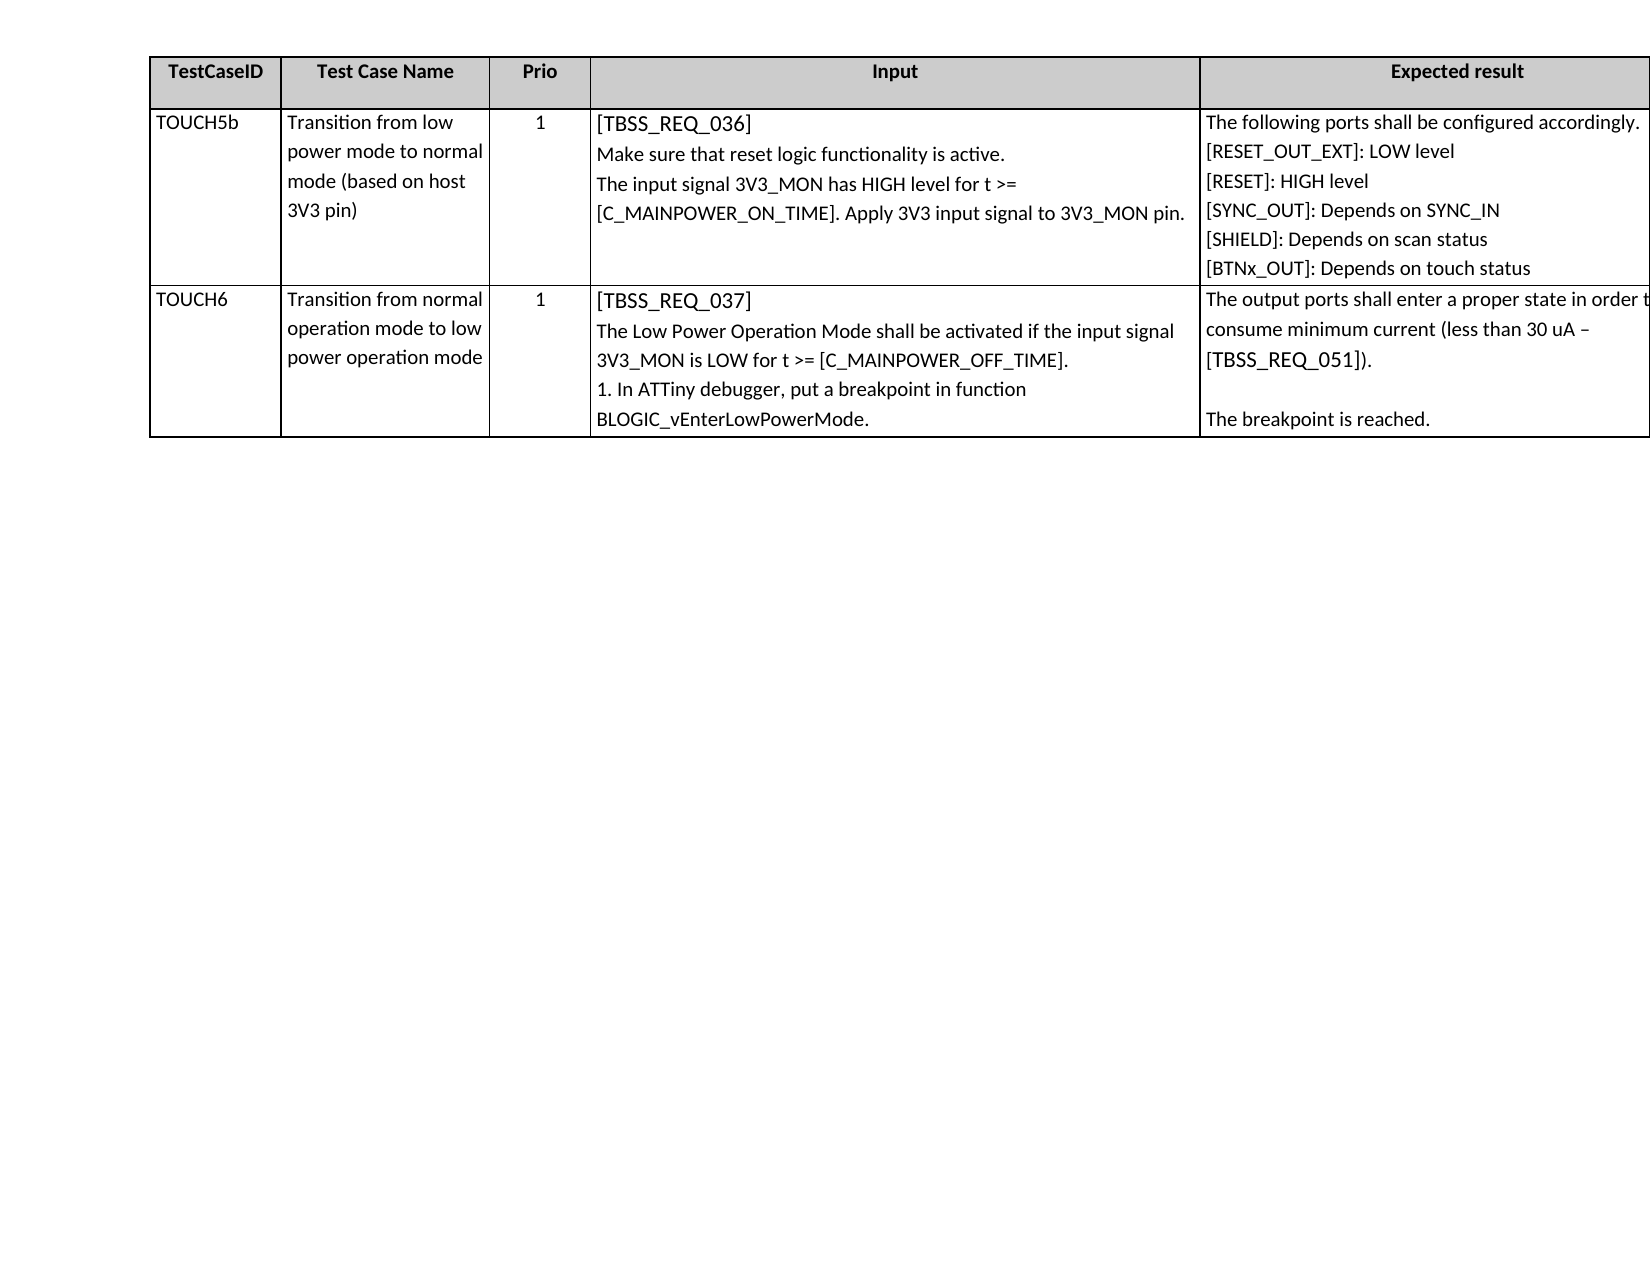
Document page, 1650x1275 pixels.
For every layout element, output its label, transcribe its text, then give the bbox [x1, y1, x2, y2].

table_cell [TBSS_REQ_036] Make sure that reset logic functionality is active. The input signal 3V3_MON has HIGH level for t >= [C_MAINPOWER_ON_TIME]. Apply 3V3 input signal to 3V3_MON pin. [591, 110, 1199, 284]
table_cell 1 [490, 286, 590, 436]
table_header Input [591, 58, 1199, 108]
table_cell Transition from low power mode to normal mode (based on host 3V3 pin) [282, 110, 489, 284]
table_header Test Case Name [282, 58, 489, 108]
table_cell 1 [490, 110, 590, 284]
table_cell The output ports shall enter a proper state in order to consume minimum current (less than 30 uA – [TBSS_REQ_051]). The breakpoint is reached. [1201, 286, 1649, 436]
table_header Prio [490, 58, 590, 108]
table_cell [TBSS_REQ_037] The Low Power Operation Mode shall be activated if the input signal 3V3_MON is LOW for t >= [C_MAINPOWER_OFF_TIME]. 1. In ATTiny debugger, put a breakpoint in function BLOGIC_vEnterLowPowerMode. [591, 286, 1199, 436]
table_cell The following ports shall be configured accordingly. [RESET_OUT_EXT]: LOW level [RESET]: HIGH level [SYNC_OUT]: Depends on SYNC_IN [SHIELD]: Depends on scan status [BTNx_OUT]: Depends on touch status [1201, 110, 1649, 284]
table_cell TOUCH6 [151, 286, 280, 436]
table_cell Transition from normal operation mode to low power operation mode [282, 286, 489, 436]
table_header TestCaseID [151, 58, 280, 108]
table_cell TOUCH5b [151, 110, 280, 284]
table_header Expected result [1201, 58, 1649, 108]
